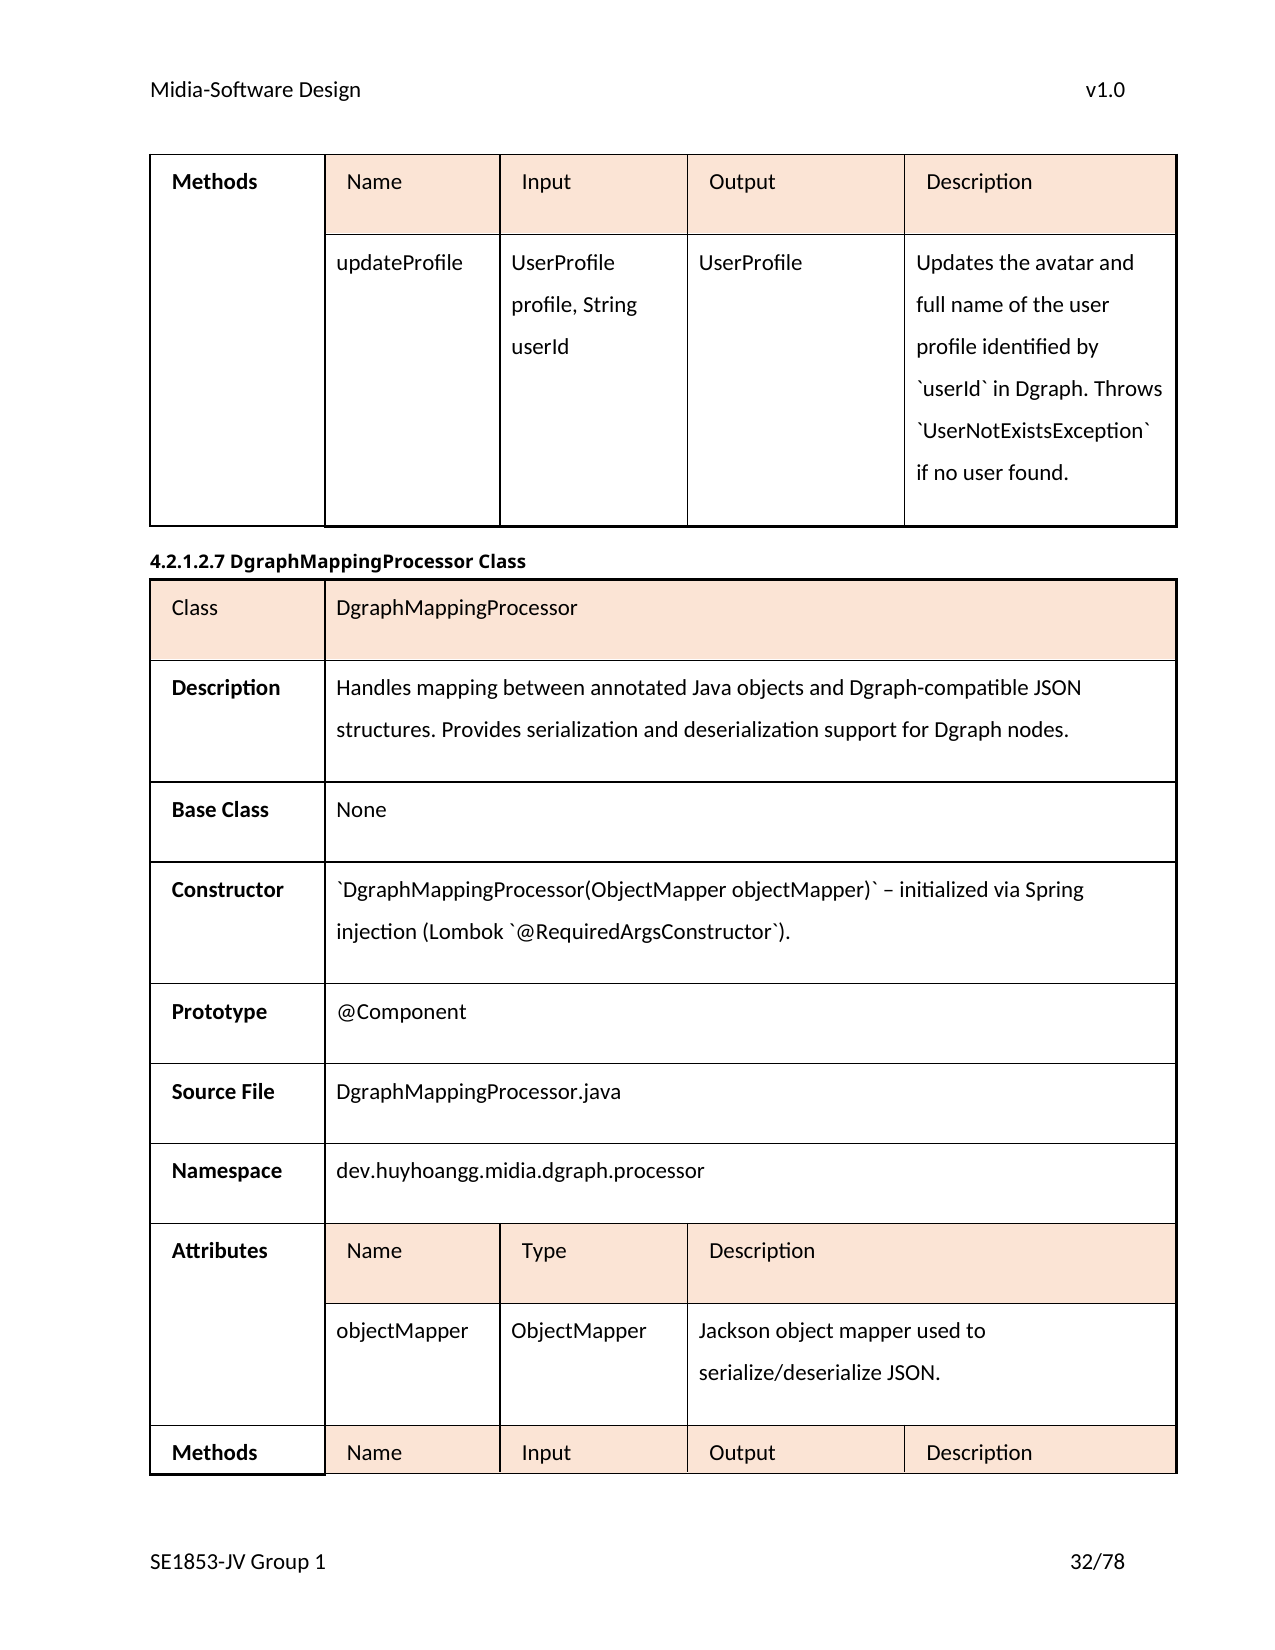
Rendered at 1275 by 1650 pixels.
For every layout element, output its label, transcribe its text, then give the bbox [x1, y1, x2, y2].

subtitle 4.2.1.2.7 DgraphMappingProcessor Class [150, 548, 1198, 574]
